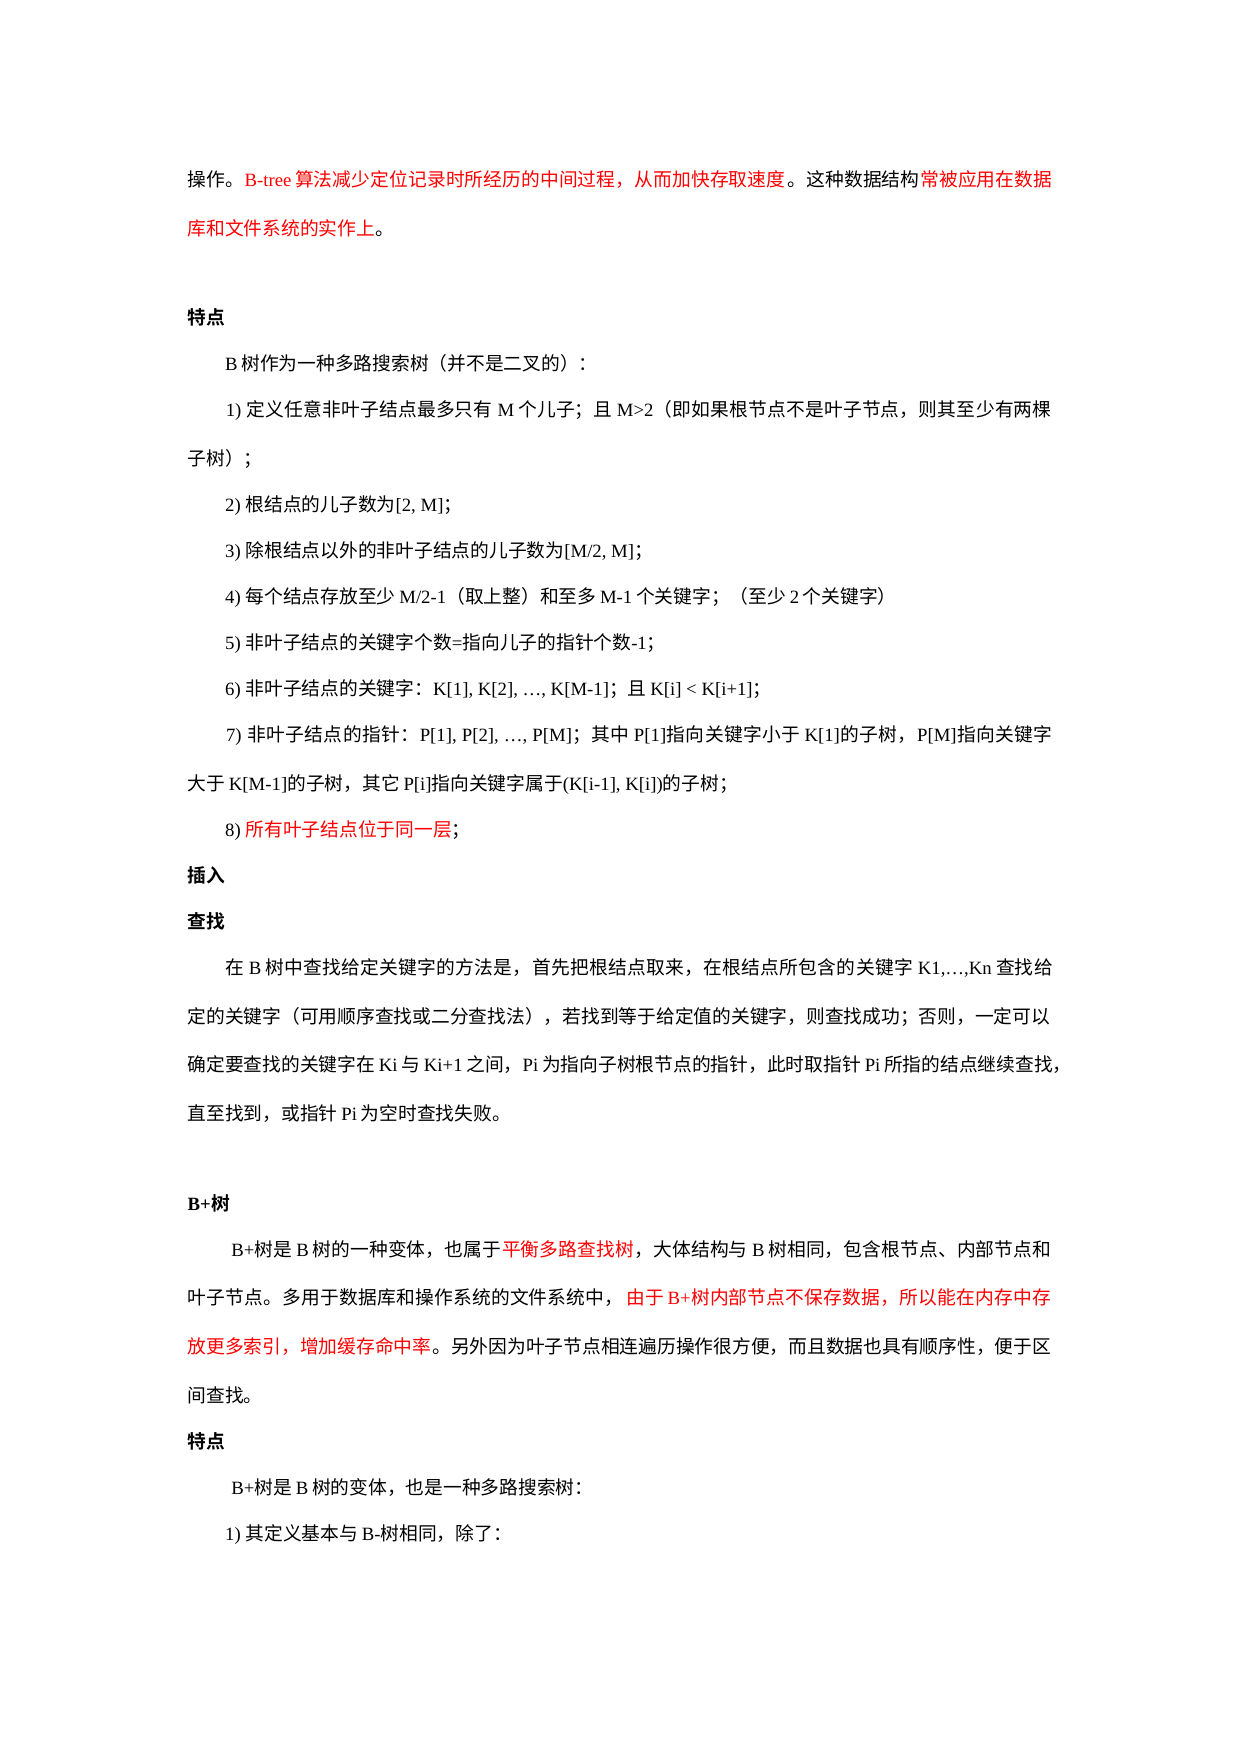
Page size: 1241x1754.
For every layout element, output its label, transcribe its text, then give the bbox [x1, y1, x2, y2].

text 7) 非叶子结点的指针：P[1], P[2], …, P[M]；其中P[1]指向关键字小于K[1]的子树，P[M]指向关键字大于K[M-1]的子树，其它P[i]指向关键字属于(K[i-1], K[i])的子树； [187, 717, 1053, 798]
text 1) 定义任意非叶子结点最多只有M个儿子；且M>2（即如果根节点不是叶子节点，则其至少有两棵子树）； [187, 392, 1053, 473]
subtitle B+树 [187, 1186, 1053, 1218]
text 2) 根结点的儿子数为[2, M]； [187, 487, 1053, 519]
text 5) 非叶子结点的关键字个数=指向儿子的指针个数-1； [187, 625, 1053, 657]
text 6) 非叶子结点的关键字：K[1], K[2], …, K[M-1]；且K[i] < K[i+1]； [187, 671, 1053, 703]
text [187, 162, 1053, 243]
text B+树是B树的变体，也是一种多路搜索树： [187, 1470, 1053, 1502]
text 4) 每个结点存放至少M/2-1（取上整）和至多M-1个关键字；（至少2个关键字） [187, 579, 1053, 611]
subtitle 特点 [187, 1424, 1053, 1456]
text 8) 所有叶子结点位于同一层； [187, 812, 1053, 844]
text B树作为一种多路搜索树（并不是二叉的）： [187, 346, 1053, 378]
text 1) 其定义基本与B-树相同，除了： [187, 1516, 1053, 1548]
subtitle 特点 [187, 300, 1053, 332]
text 在B树中查找给定关键字的方法是，首先把根结点取来，在根结点所包含的关键字K1,…,Kn查找给定的关键字（可用顺序查找或二分查找法），若找到等于给定值的关键字，则查找成功；否则，一定可以确定要查找的关键字在Ki与Ki+1之间，Pi为指向子树根节点的指针，此时取指针Pi所指的结点继续查找，直至找到，或指针Pi为空时查找失败。 [187, 950, 1053, 1129]
subtitle 查找 [187, 904, 1053, 936]
text B+树是B树的一种变体，也属于平衡多路查找树，大体结构与B树相同，包含根节点、内部节点和叶子节点。多用于数据库和操作系统的文件系统中，由于B+树内部节点不保存数据，所以能在内存中存放更多索引，增加缓存命中率。另外因为叶子节点相连遍历操作很方便，而且数据也具有顺序性，便于区间查找。 [187, 1232, 1053, 1410]
subtitle 插入 [187, 858, 1053, 890]
text 3) 除根结点以外的非叶子结点的儿子数为[M/2, M]； [187, 533, 1053, 565]
